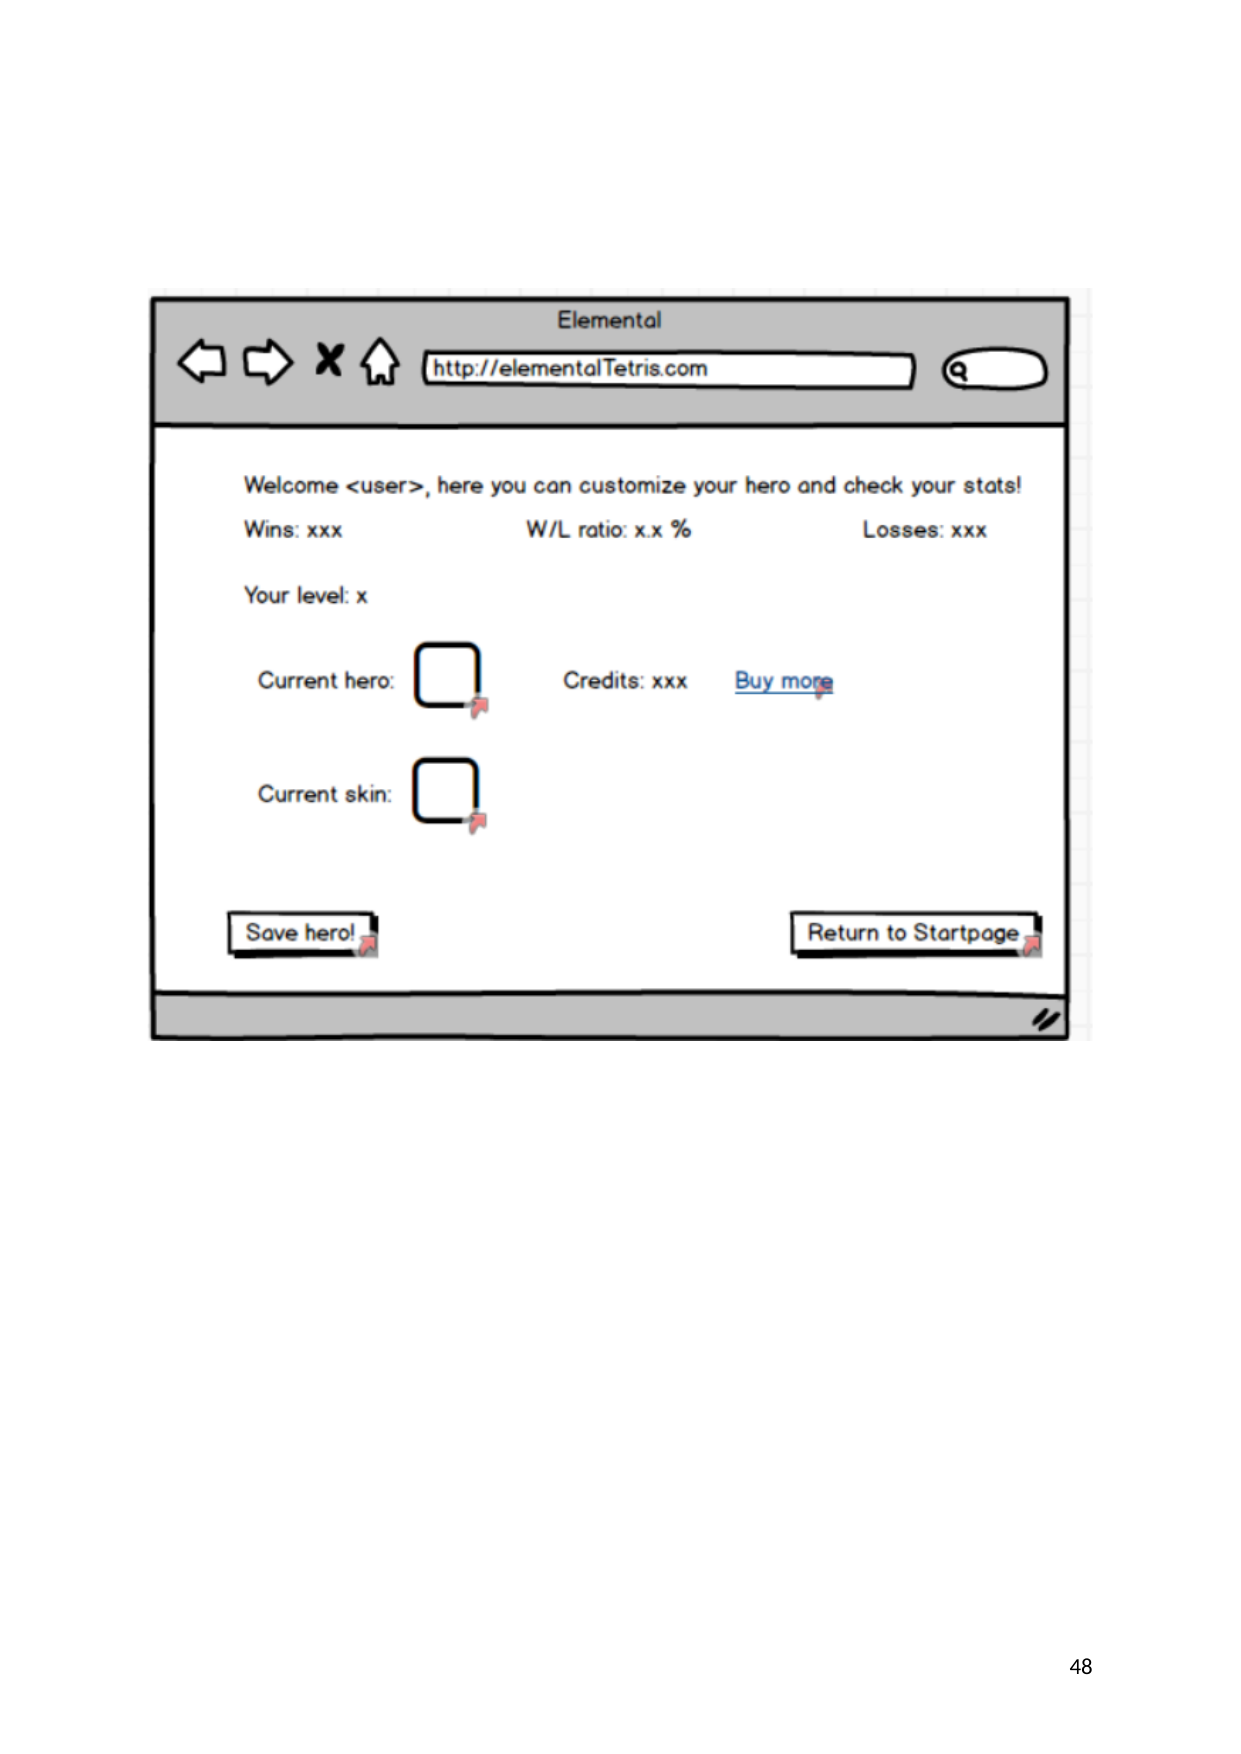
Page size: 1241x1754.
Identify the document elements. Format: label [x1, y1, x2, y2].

picture [147, 288, 1093, 1041]
